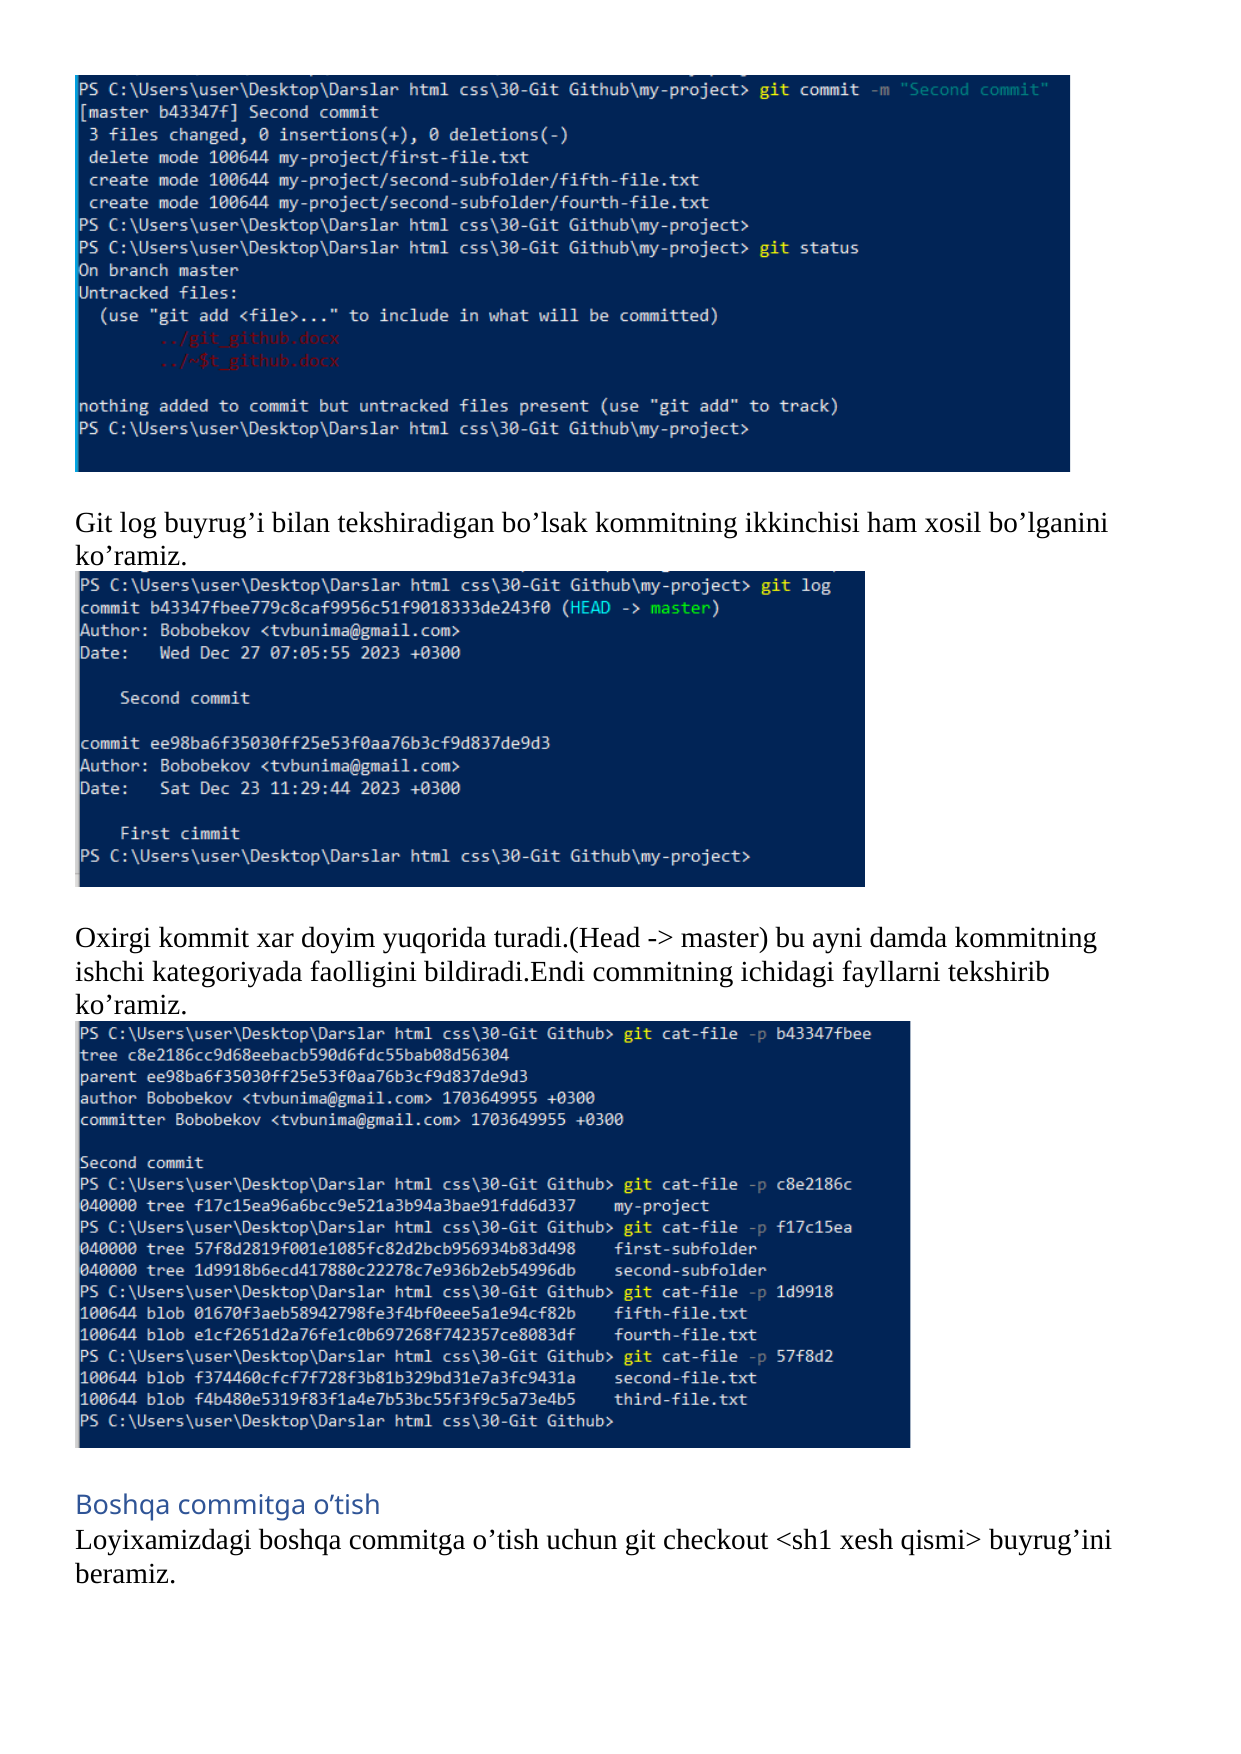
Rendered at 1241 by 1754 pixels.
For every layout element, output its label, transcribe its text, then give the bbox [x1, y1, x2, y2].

text Oxirgi kommit xar doyim yuqorida turadi.(Head -> master) bu ayni damda kommitning ishchi kategoriyada faolligini bildiradi.Endi commitning ichidagi fayllarni tekshirib ko’ramiz. [75, 920, 1165, 1021]
picture [78, 75, 1071, 472]
subtitle Boshqa commitga o’tish [75, 1485, 1165, 1522]
text Loyixamizdagi boshqa commitga o’tish uchun git checkout <sh1 xesh qismi> buyrug’ini beramiz. [75, 1522, 1165, 1589]
picture [75, 1021, 911, 1448]
text Git log buyrug’i bilan tekshiradigan bo’lsak kommitning ikkinchisi ham xosil bo’lganini ko’ramiz. [75, 505, 1165, 572]
picture [75, 571, 865, 887]
